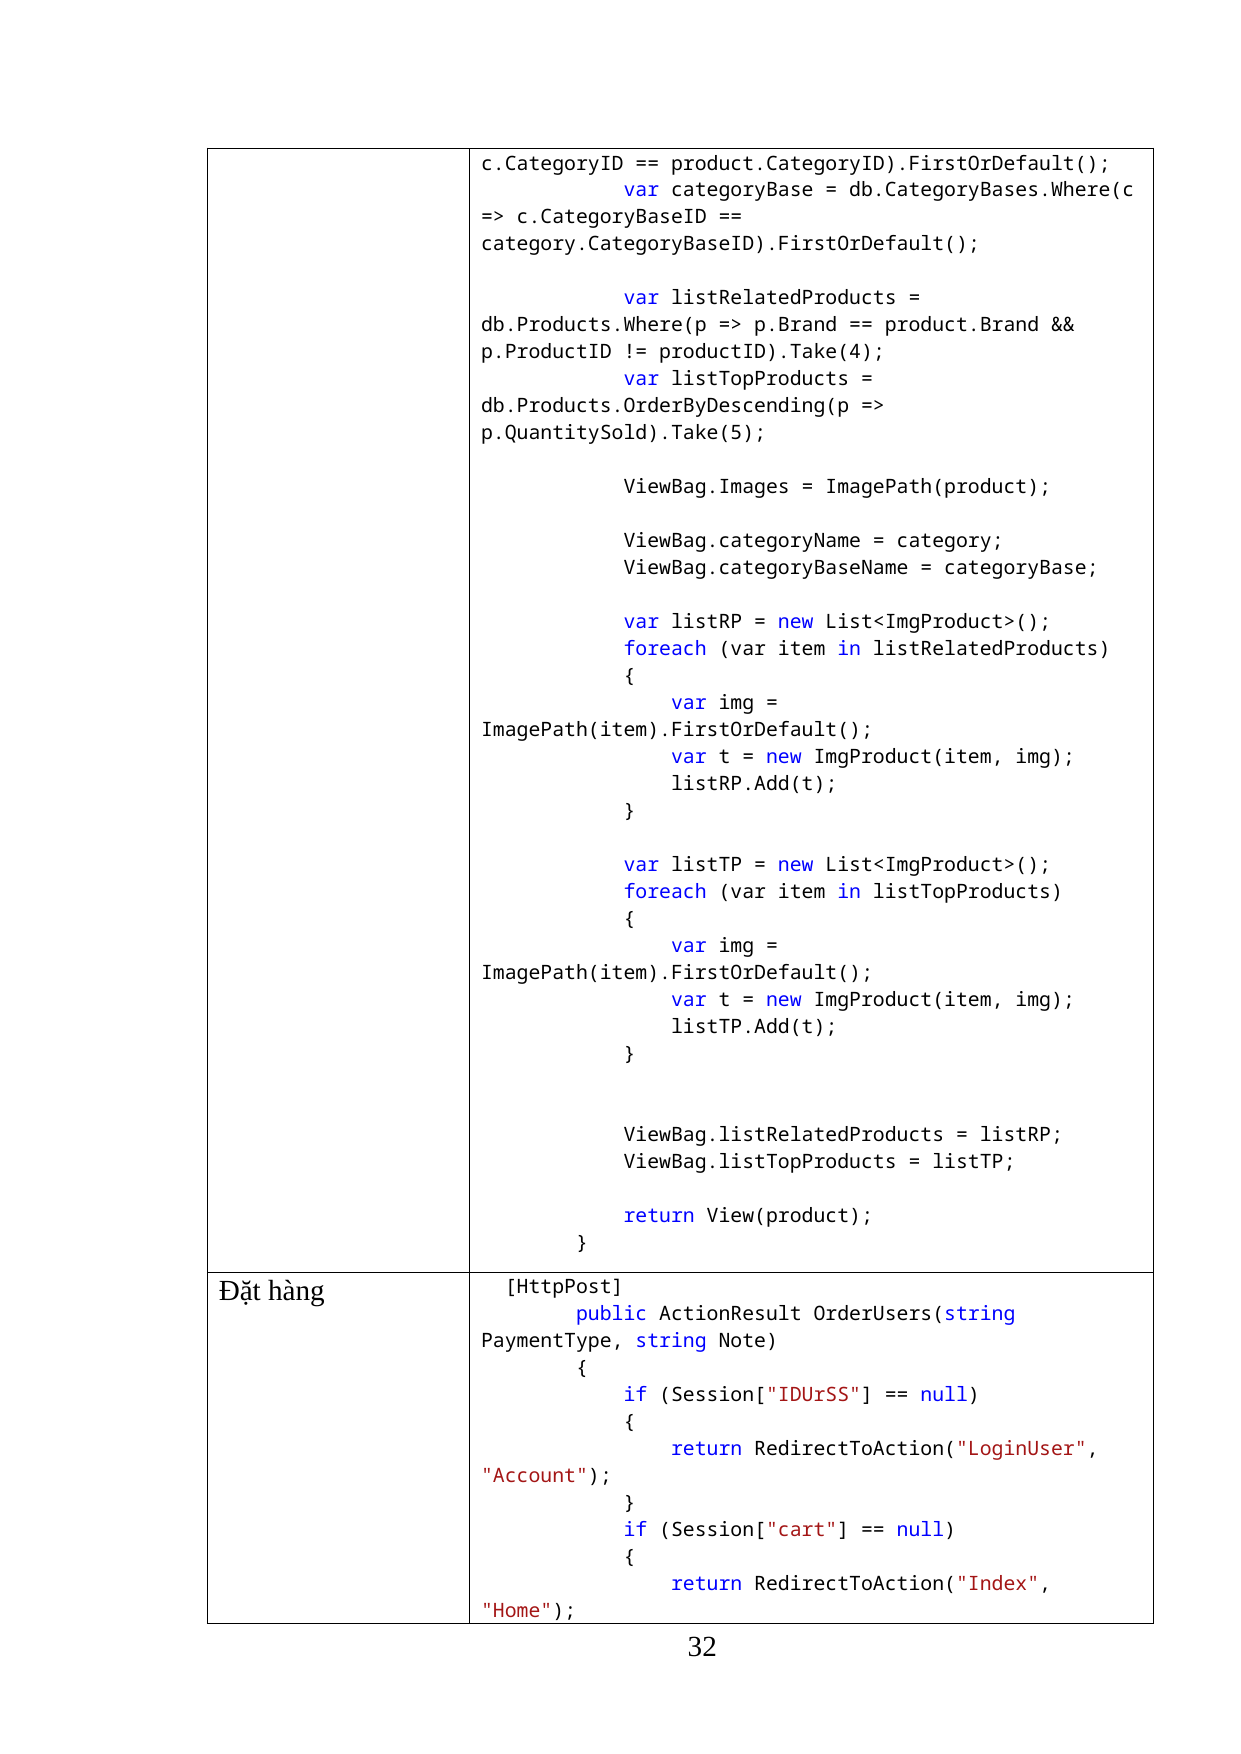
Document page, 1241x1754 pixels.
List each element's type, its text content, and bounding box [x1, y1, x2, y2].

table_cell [470, 149, 1153, 1272]
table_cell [470, 1273, 1153, 1623]
table_cell Đặt hàng [208, 1273, 469, 1623]
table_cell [208, 149, 469, 1272]
